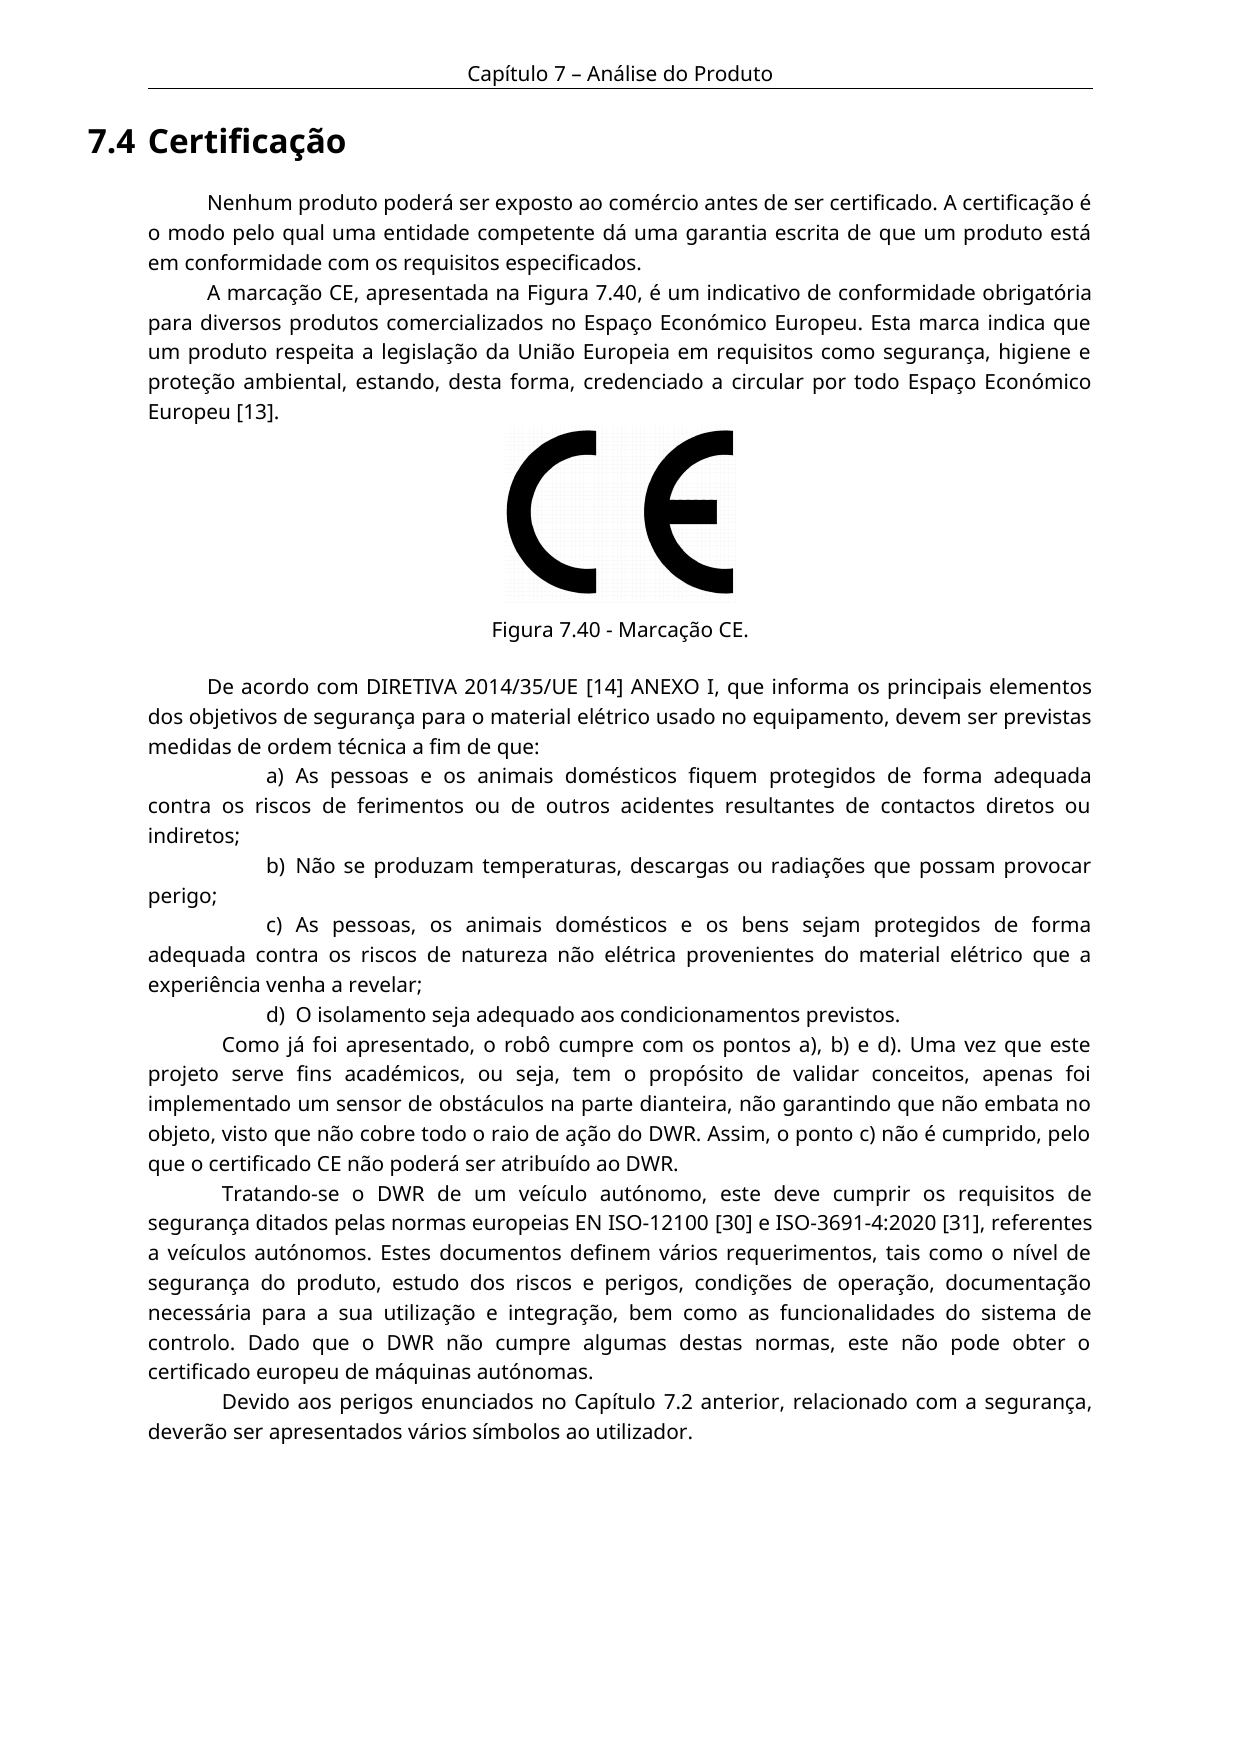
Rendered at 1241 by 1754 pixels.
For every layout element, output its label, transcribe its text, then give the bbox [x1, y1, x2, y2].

text A marcação CE, apresentada na Figura 7.1, é um indicativo de conformidade obrigatória para diversos produtos comercializados no Espaço Económico Europeu. Esta marca indica que um produto respeita a legislação da União Europeia em requisitos como segurança, higiene e proteção ambiental, estando, desta forma, credenciado a circular por todo Espaço Económico Europeu . [148, 278, 1092, 426]
text De acordo com DIRETIVA 2014/35/UE ANEXO I, que informa os principais elementos dos objetivos de segurança para o material elétrico usado no equipamento, devem ser previstas medidas de ordem técnica a fim de que: [148, 672, 1092, 760]
list O isolamento seja adequado aos condicionamentos previstos. [148, 1000, 1092, 1028]
text Devido aos perigos enunciados no Capítulo 7.2 anterior, relacionado com a segurança, deverão ser apresentados vários símbolos ao utilizador. [148, 1387, 1092, 1446]
list As pessoas e os animais domésticos fiquem protegidos de forma adequada contra os riscos de ferimentos ou de outros acidentes resultantes de contactos diretos ou indiretos; [148, 762, 1092, 850]
text Tratando-se o DWR de um veículo autónomo, este deve cumprir os requisitos de segurança ditados pelas normas europeias EN ISO-12100 e ISO-3691-4:2020 , referentes a veículos autónomos. Estes documentos definem vários requerimentos, tais como o nível de segurança do produto, estudo dos riscos e perigos, condições de operação, documentação necessária para a sua utilização e integração, bem como as funcionalidades do sistema de controlo. Dado que o DWR não cumpre algumas destas normas, este não pode obter o certificado europeu de máquinas autónomas. [148, 1179, 1092, 1386]
list As pessoas, os animais domésticos e os bens sejam protegidos de forma adequada contra os riscos de natureza não elétrica provenientes do material elétrico que a experiência venha a revelar; [148, 911, 1092, 999]
picture [503, 426, 737, 603]
text Como já foi apresentado, o robô cumpre com os pontos a), b) e d). Uma vez que este projeto serve fins académicos, ou seja, tem o propósito de validar conceitos, apenas foi implementado um sensor de obstáculos na parte dianteira, não garantindo que não embata no objeto, visto que não cobre todo o raio de ação do DWR. Assim, o ponto c) não é cumprido, pelo que o certificado CE não poderá ser atribuído ao DWR. [148, 1030, 1092, 1177]
list Não se produzam temperaturas, descargas ou radiações que possam provocar perigo; [148, 851, 1092, 909]
subtitle Certificação [88, 118, 1092, 163]
text Nenhum produto poderá ser exposto ao comércio antes de ser certificado. A certificação é o modo pelo qual uma entidade competente dá uma garantia escrita de que um produto está em conformidade com os requisitos especificados. [148, 188, 1092, 277]
